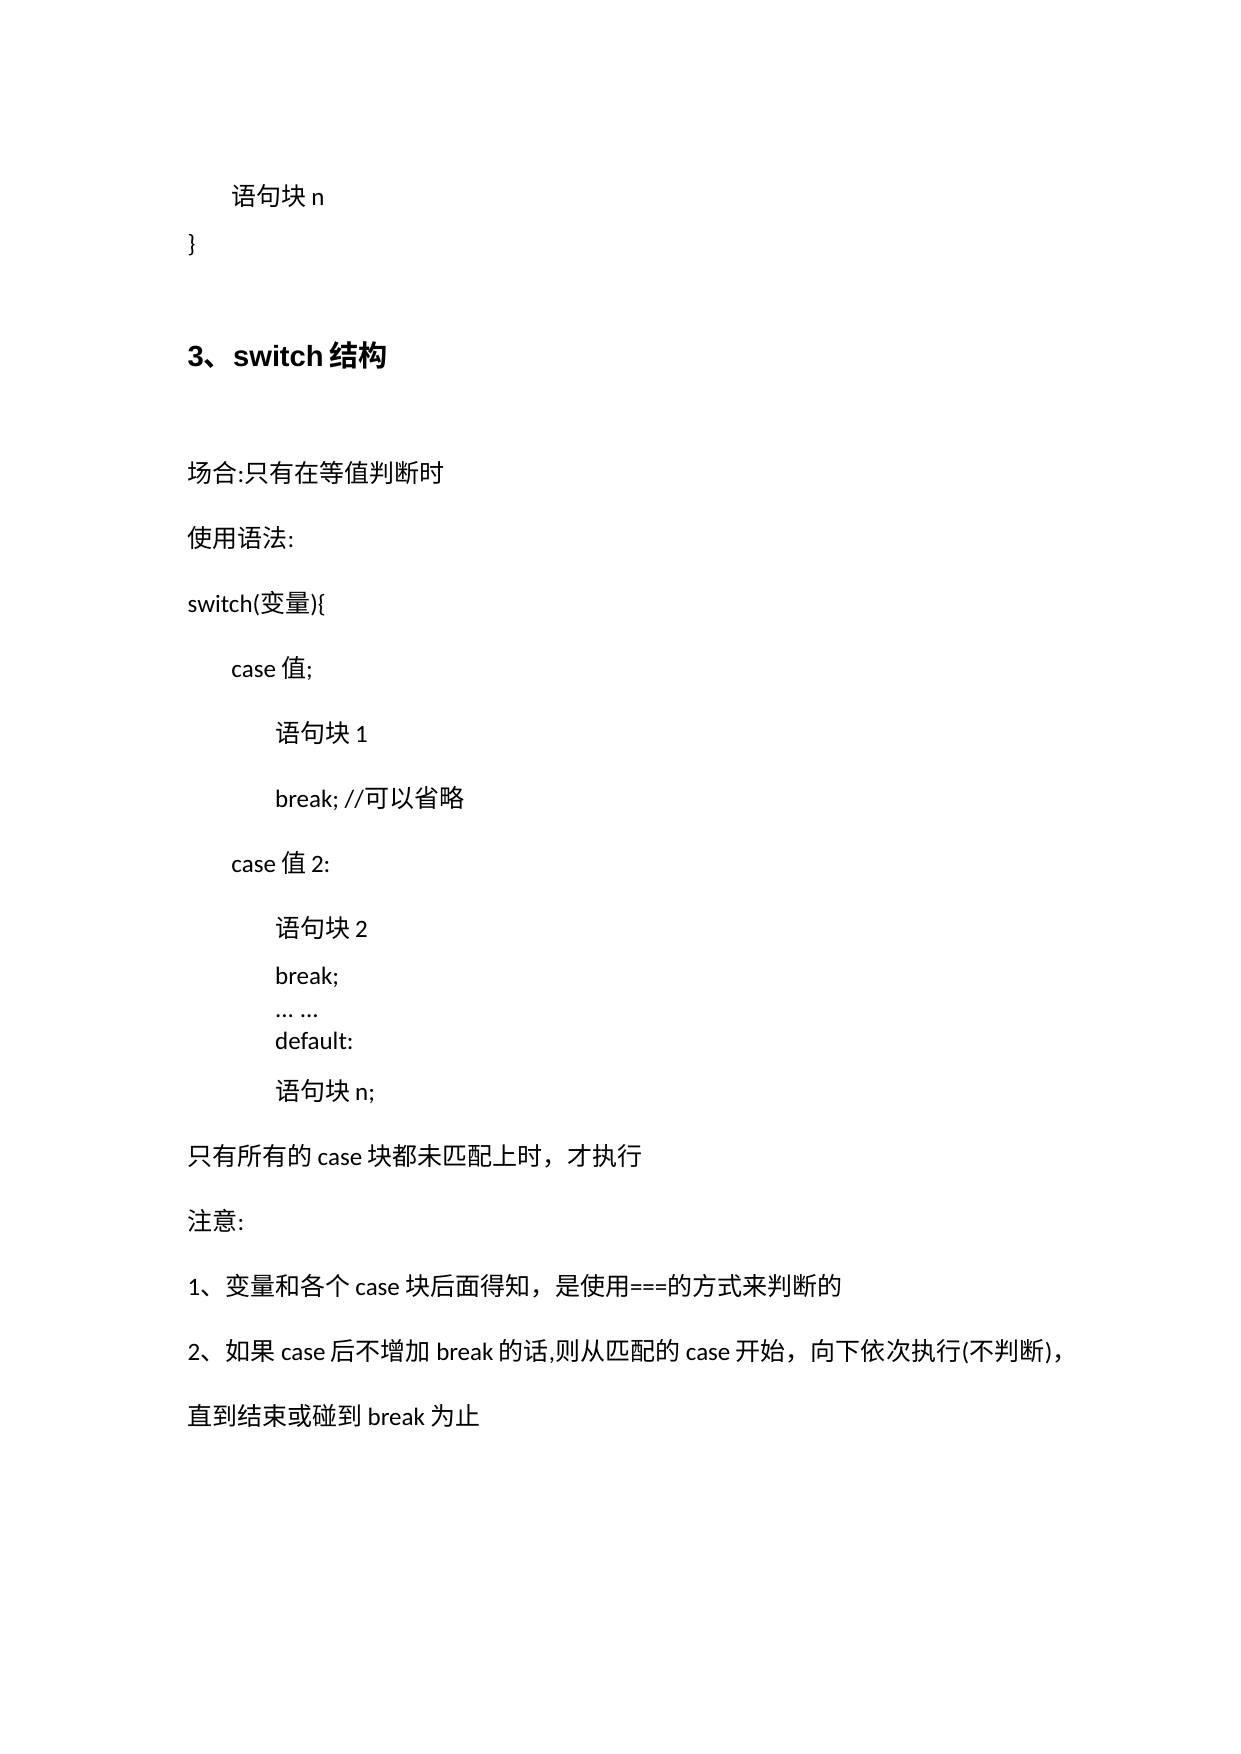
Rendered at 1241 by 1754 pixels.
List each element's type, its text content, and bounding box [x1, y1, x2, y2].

text } [187, 227, 1053, 259]
text 注意: [187, 1187, 1053, 1252]
text break; //可以省略 [275, 764, 1053, 829]
text 1、变量和各个case块后面得知，是使用===的方式来判断的 [187, 1252, 1053, 1317]
text case值2: [187, 829, 1053, 894]
subtitle switch结构 [187, 321, 1053, 386]
text break; [231, 959, 1053, 992]
text 语句块1 [275, 699, 1053, 764]
text 语句块n [187, 162, 1053, 227]
text 2、如果case后不增加break的话,则从匹配的case开始，向下依次执行(不判断)，直到结束或碰到break为止 [187, 1317, 1053, 1447]
text 语句块2 [231, 894, 1053, 959]
text 场合:只有在等值判断时 [187, 439, 1053, 504]
text 只有所有的case块都未匹配上时，才执行 [187, 1122, 1053, 1187]
text case值; [187, 634, 1053, 699]
text default: [231, 1024, 1053, 1057]
text 使用语法: [187, 504, 1053, 569]
text switch(变量){ [187, 569, 1053, 634]
text ... ... [231, 992, 1053, 1024]
text 语句块n; [231, 1057, 1053, 1122]
